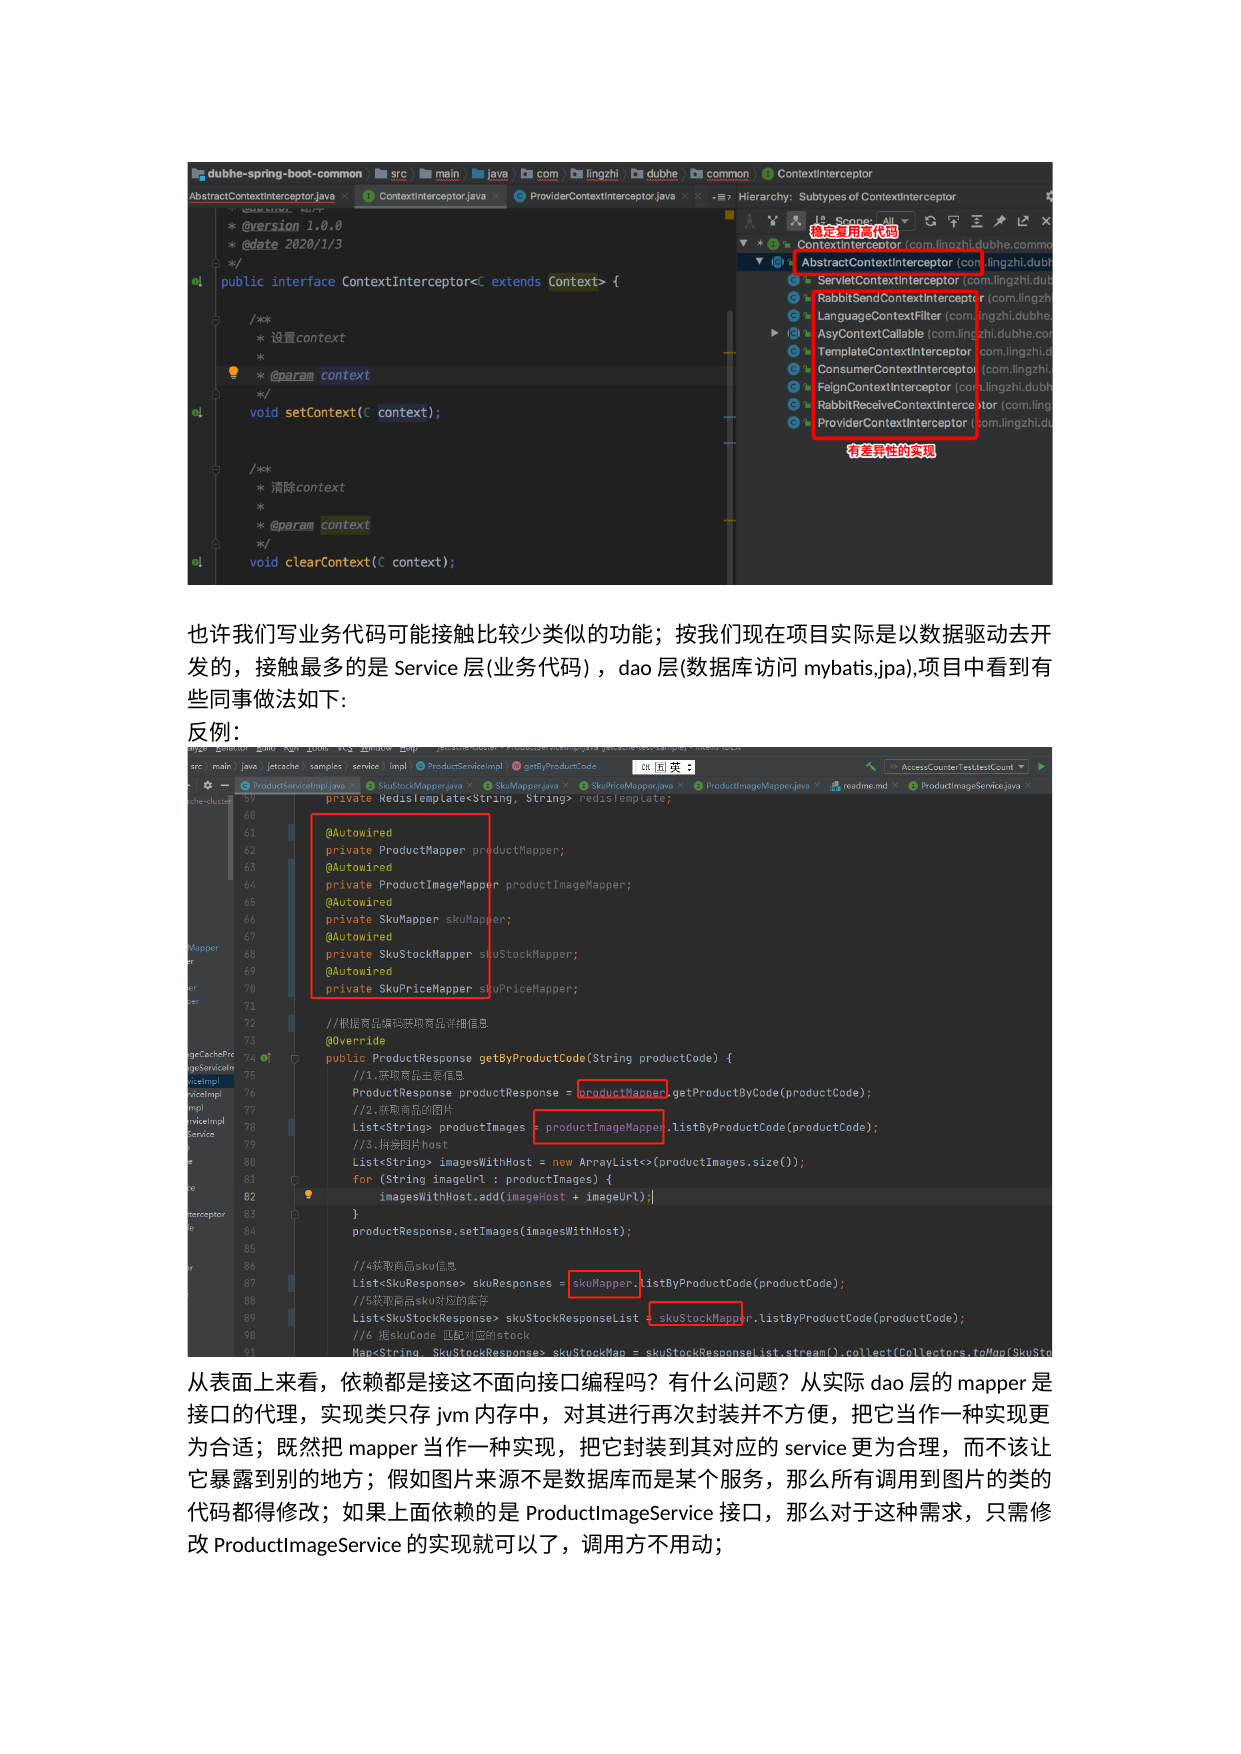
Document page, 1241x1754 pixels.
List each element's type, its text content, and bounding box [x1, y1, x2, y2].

text 反例： [187, 714, 1053, 747]
text 也许我们写业务代码可能接触比较少类似的功能；按我们现在项目实际是以数据驱动去开发的，接触最多的是Service层(业务代码) ，dao层(数据库访问mybatis,jpa),项目中看到有些同事做法如下: [187, 617, 1053, 714]
picture [187, 747, 1053, 1357]
text 从表面上来看，依赖都是接这不面向接口编程吗？有什么问题？从实际dao 层的mapper是接口的代理，实现类只存jvm内存中，对其进行再次封装并不方便，把它当作一种实现更为合适；既然把mapper当作一种实现，把它封装到其对应的service更为合理，而不该让它暴露到别的地方；假如图片来源不是数据库而是某个服务，那么所有调用到图片的类的代码都得修改；如果上面依赖的是ProductImageService 接口，那么对于这种需求，只需修改ProductImageService 的实现就可以了，调用方不用动； [187, 1364, 1053, 1559]
picture [187, 162, 1053, 585]
